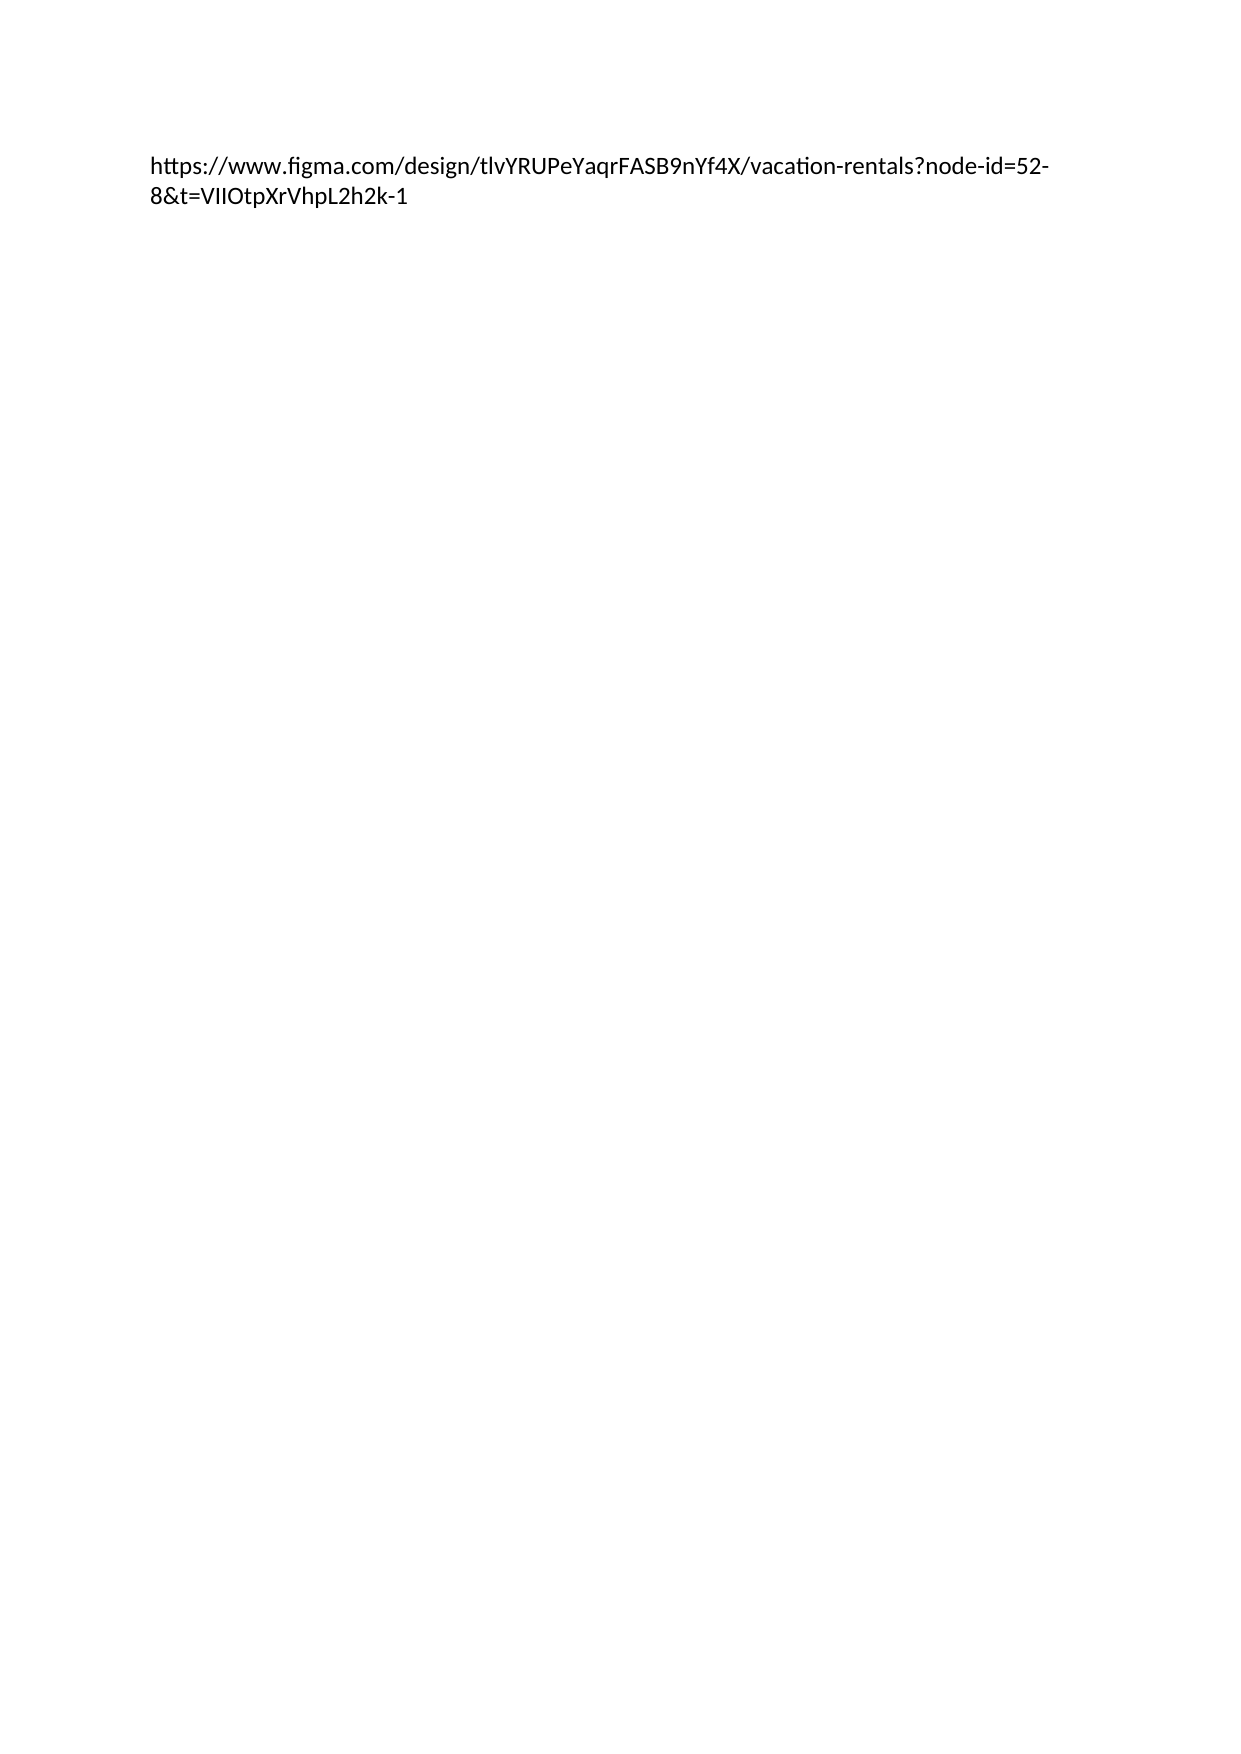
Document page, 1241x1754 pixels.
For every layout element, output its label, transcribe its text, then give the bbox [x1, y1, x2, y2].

text https://www.figma.com/design/tlvYRUPeYaqrFASB9nYf4X/vacation-rentals?node-id=52-8&t=VIIOtpXrVhpL2h2k-1 [150, 150, 1090, 211]
